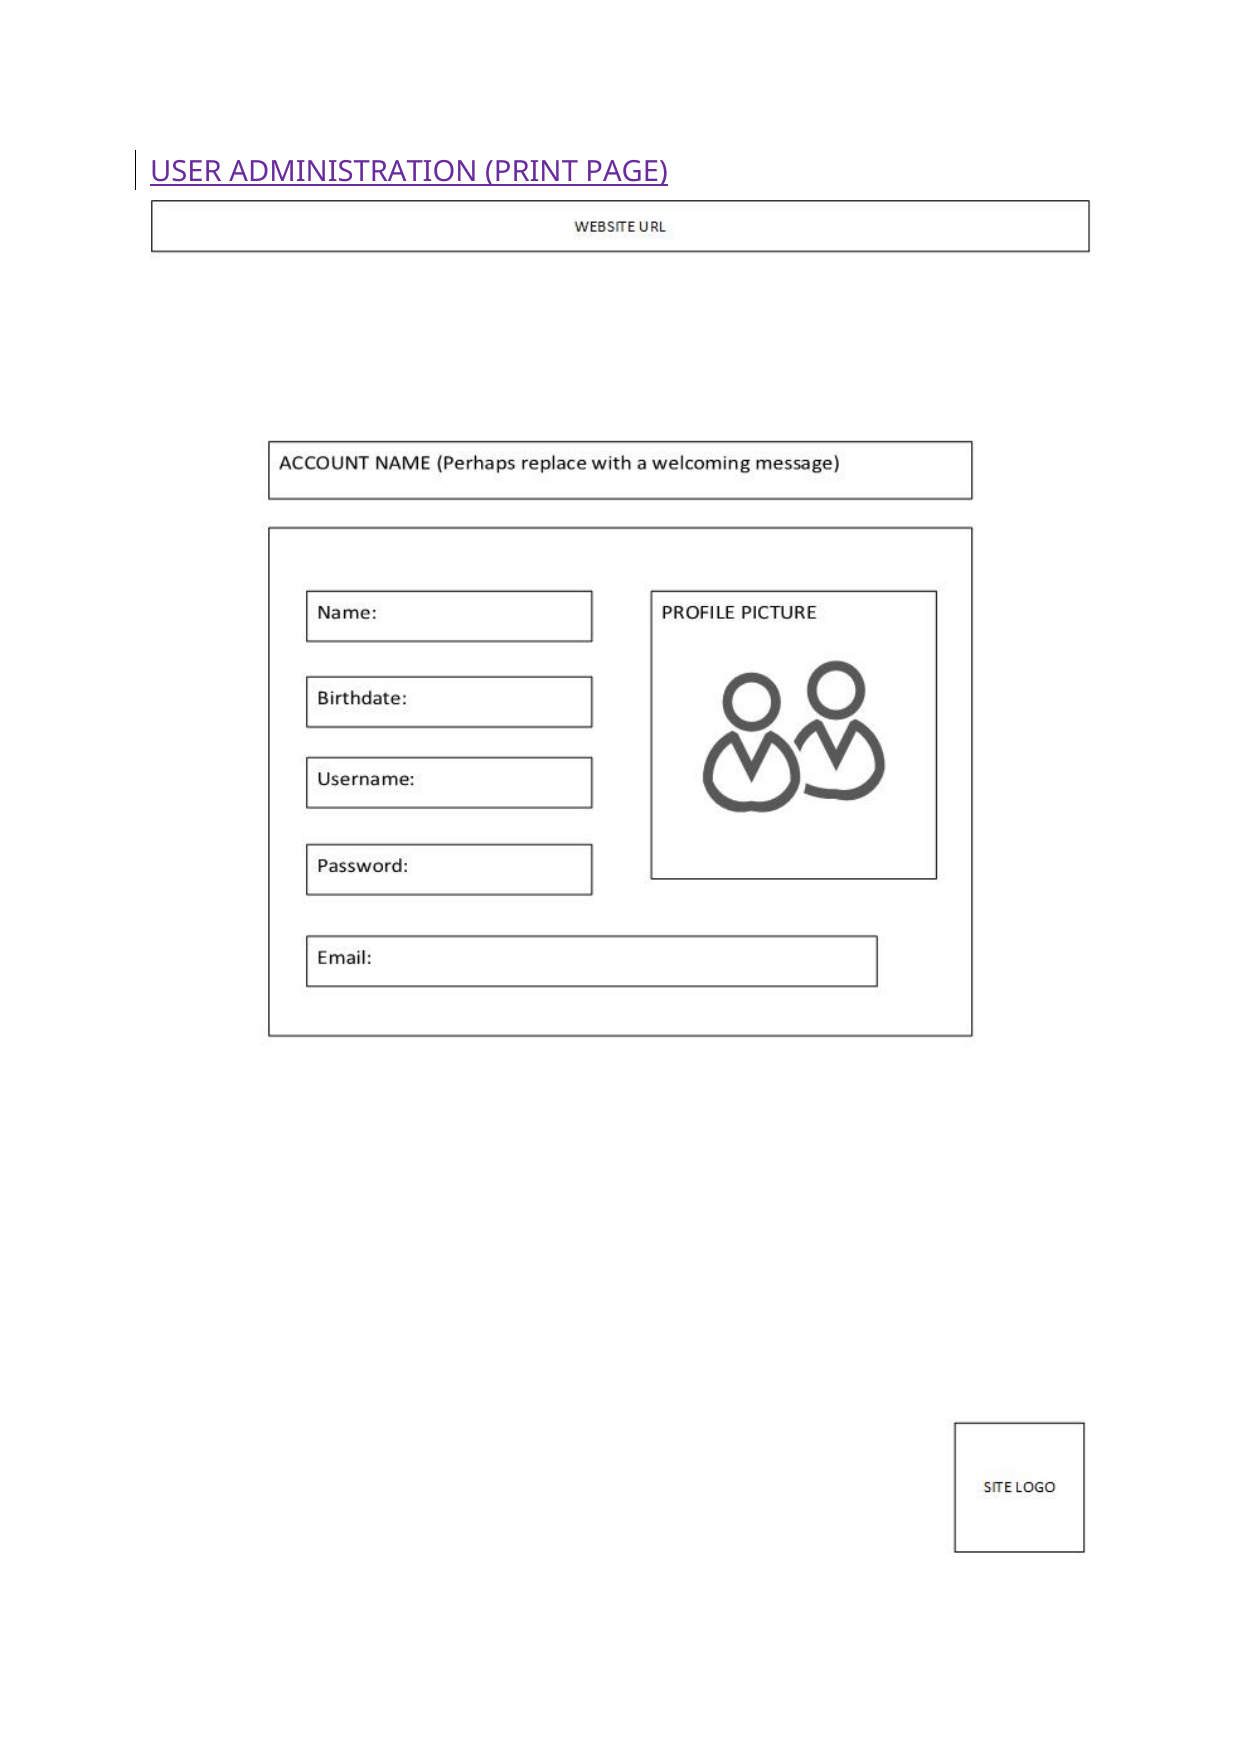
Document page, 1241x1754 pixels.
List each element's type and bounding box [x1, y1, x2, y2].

picture [150, 200, 1091, 1554]
